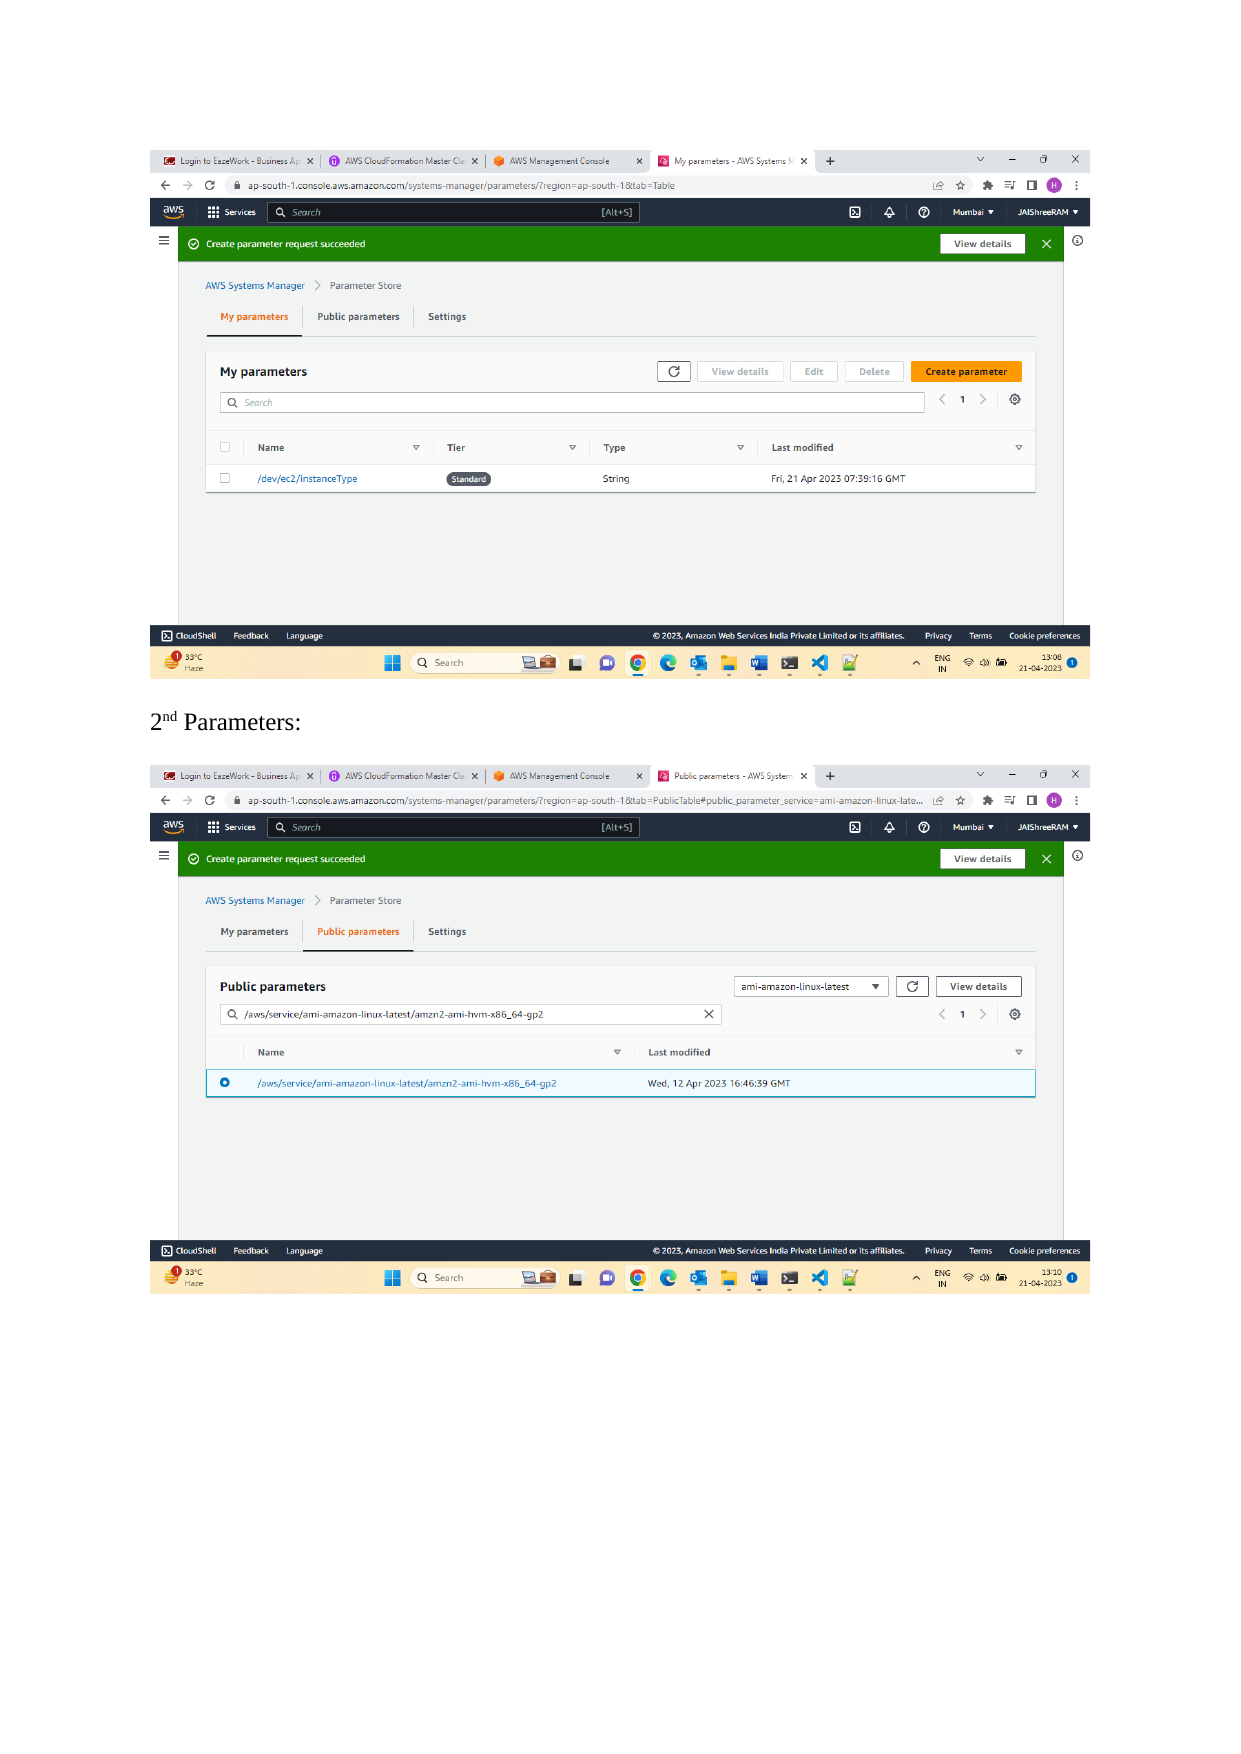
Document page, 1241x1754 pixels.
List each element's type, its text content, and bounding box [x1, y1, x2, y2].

text 2nd Parameters: [150, 707, 1090, 736]
picture [150, 150, 1091, 679]
picture [150, 765, 1091, 1294]
